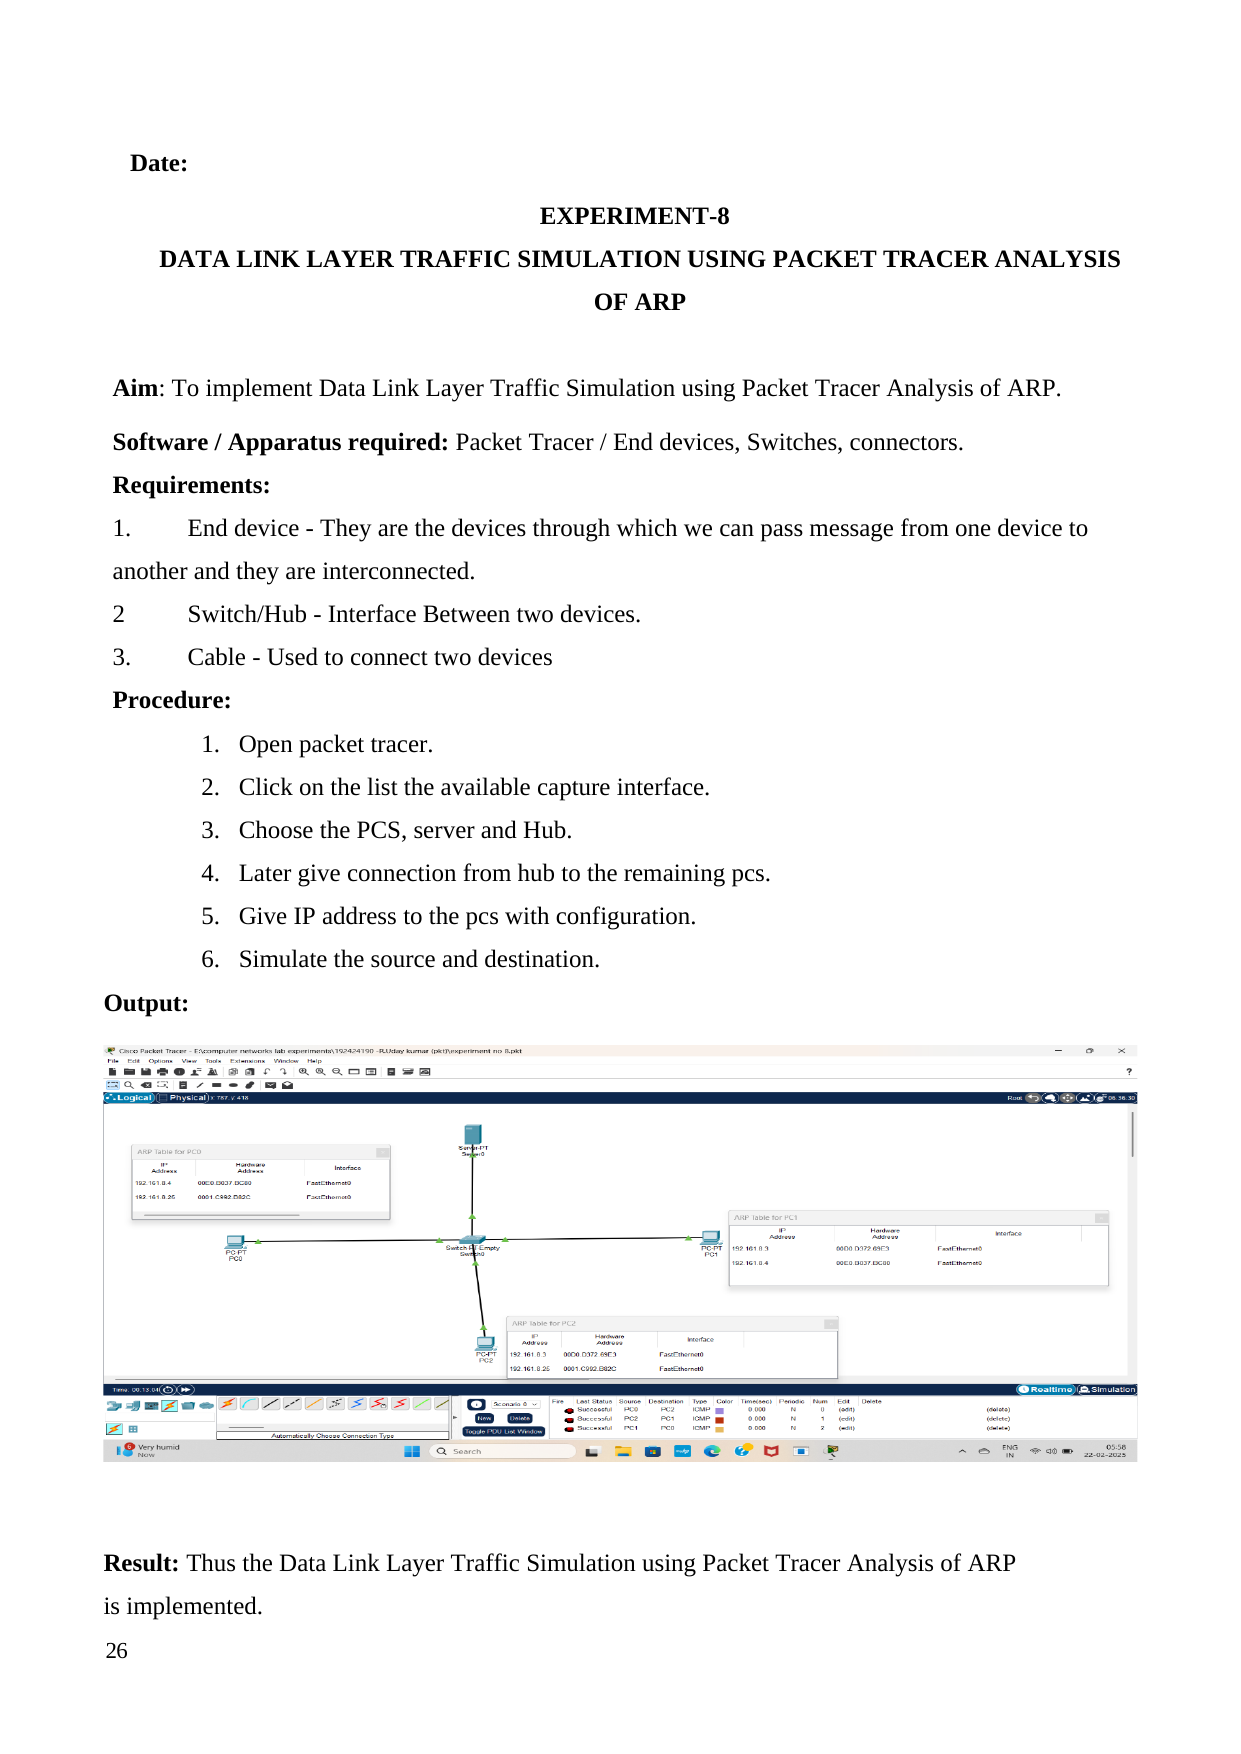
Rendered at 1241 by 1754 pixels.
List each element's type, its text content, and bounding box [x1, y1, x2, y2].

list Give IP address to the pcs with configuration. [201, 901, 1137, 930]
text DATA LINK LAYER TRAFFIC SIMULATION USING PACKET TRACER ANALYSIS OF ARP [159, 244, 1137, 316]
list Cable - Used to connect two devices [112, 642, 1137, 671]
text EXPERIMENT-8 [133, 201, 1137, 230]
list Open packet tracer. [201, 729, 1137, 757]
text Output: [103, 988, 1137, 1016]
text Result: Thus the Data Link Layer Traffic Simulation using Packet Tracer Analysis of ARP is implemented. [103, 1548, 1020, 1619]
text 2 Switch/Hub - Interface Between two devices. [112, 599, 1137, 628]
text Requirements: [112, 470, 1137, 498]
list Later give connection from hub to the remaining pcs. [201, 858, 1137, 887]
list Simulate the source and destination. [201, 944, 1137, 973]
text Software / Apparatus required: Packet Tracer / End devices, Switches, connectors. [112, 427, 1137, 456]
picture [103, 1045, 1138, 1462]
text 1. End device - They are the devices through which we can pass message from one device to another and they are interconnected. [112, 513, 1127, 585]
text Date: [130, 148, 1137, 177]
text Aim: To implement Data Link Layer Traffic Simulation using Packet Tracer Analysis of ARP. [112, 373, 1137, 402]
list Choose the PCS, server and Hub. [201, 815, 1137, 844]
list Click on the list the available capture interface. [201, 772, 1137, 801]
text Procedure: [112, 686, 1137, 714]
